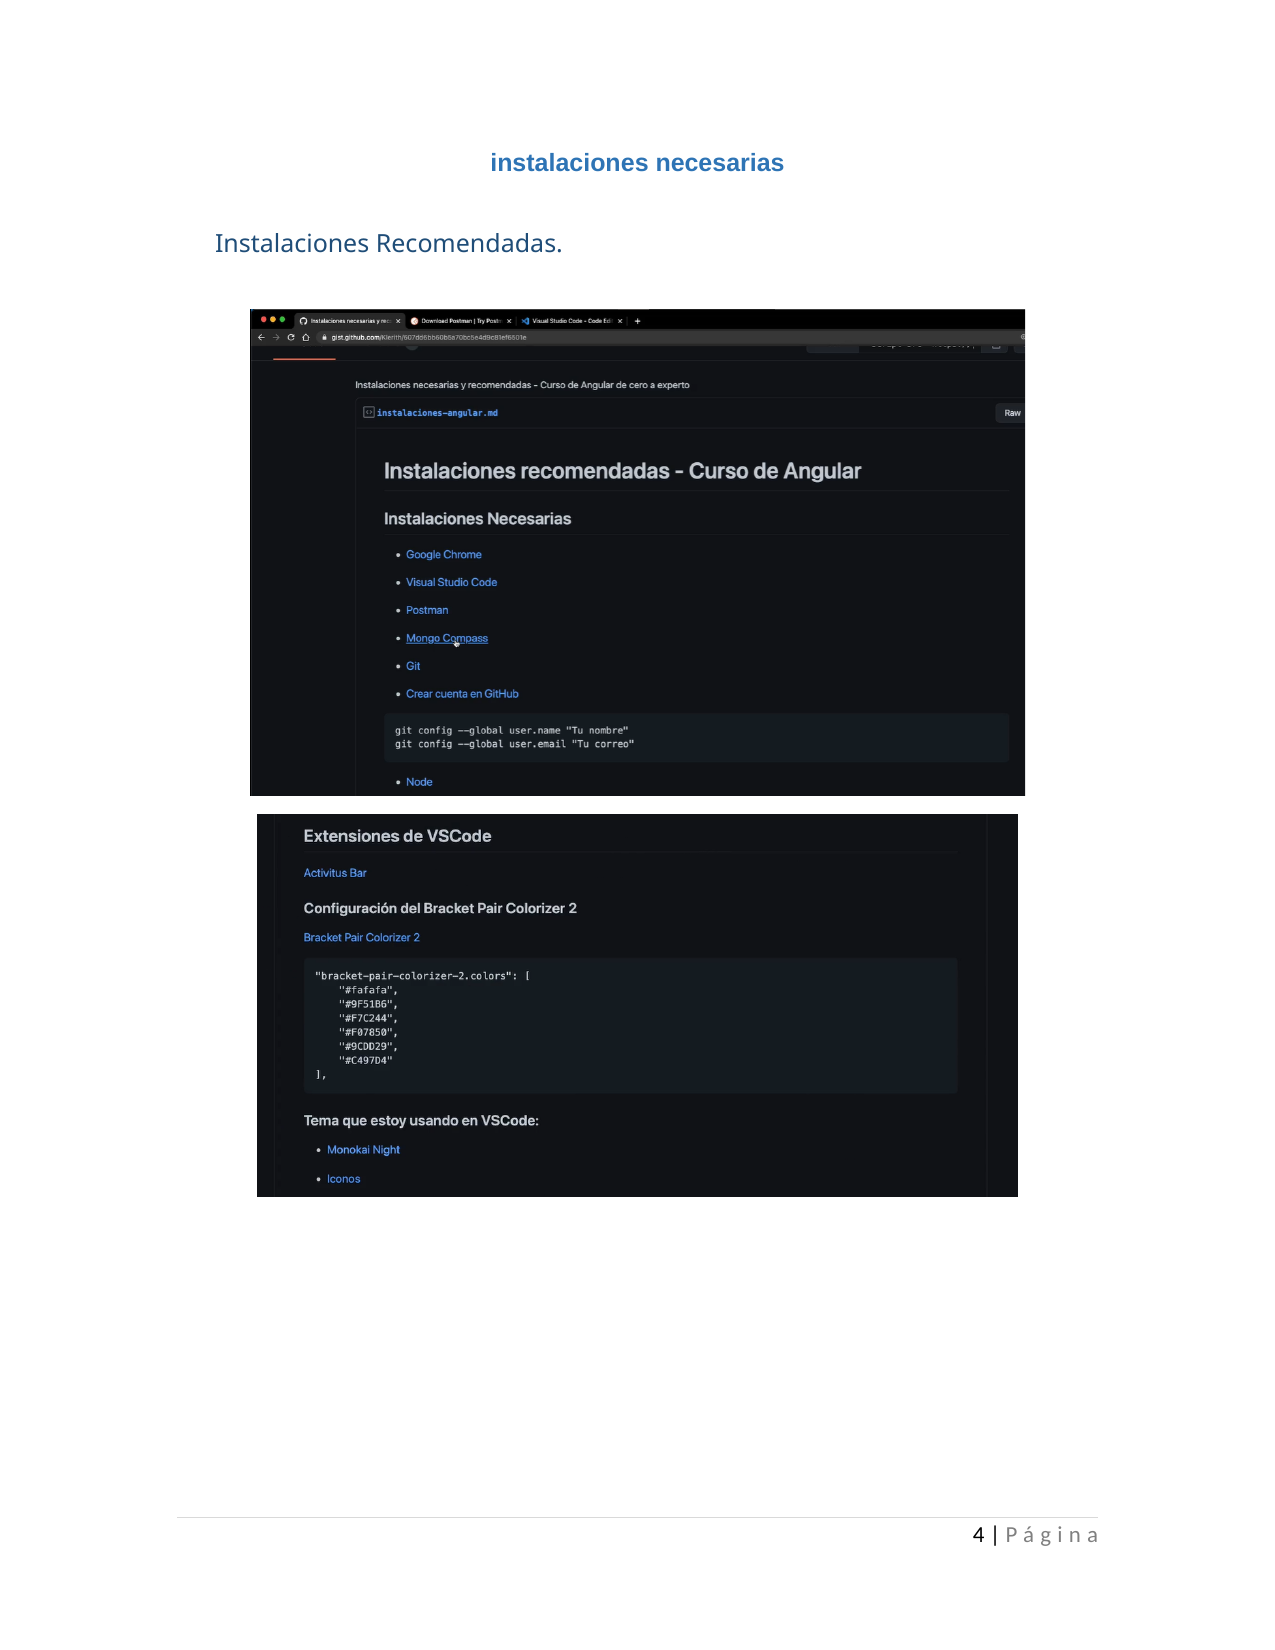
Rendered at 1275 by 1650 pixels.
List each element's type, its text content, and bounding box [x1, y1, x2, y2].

subtitle Instalaciones Recomendadas. [215, 226, 1098, 259]
picture [250, 309, 1025, 796]
picture [257, 814, 1018, 1197]
subtitle instalaciones necesarias [177, 148, 1098, 176]
